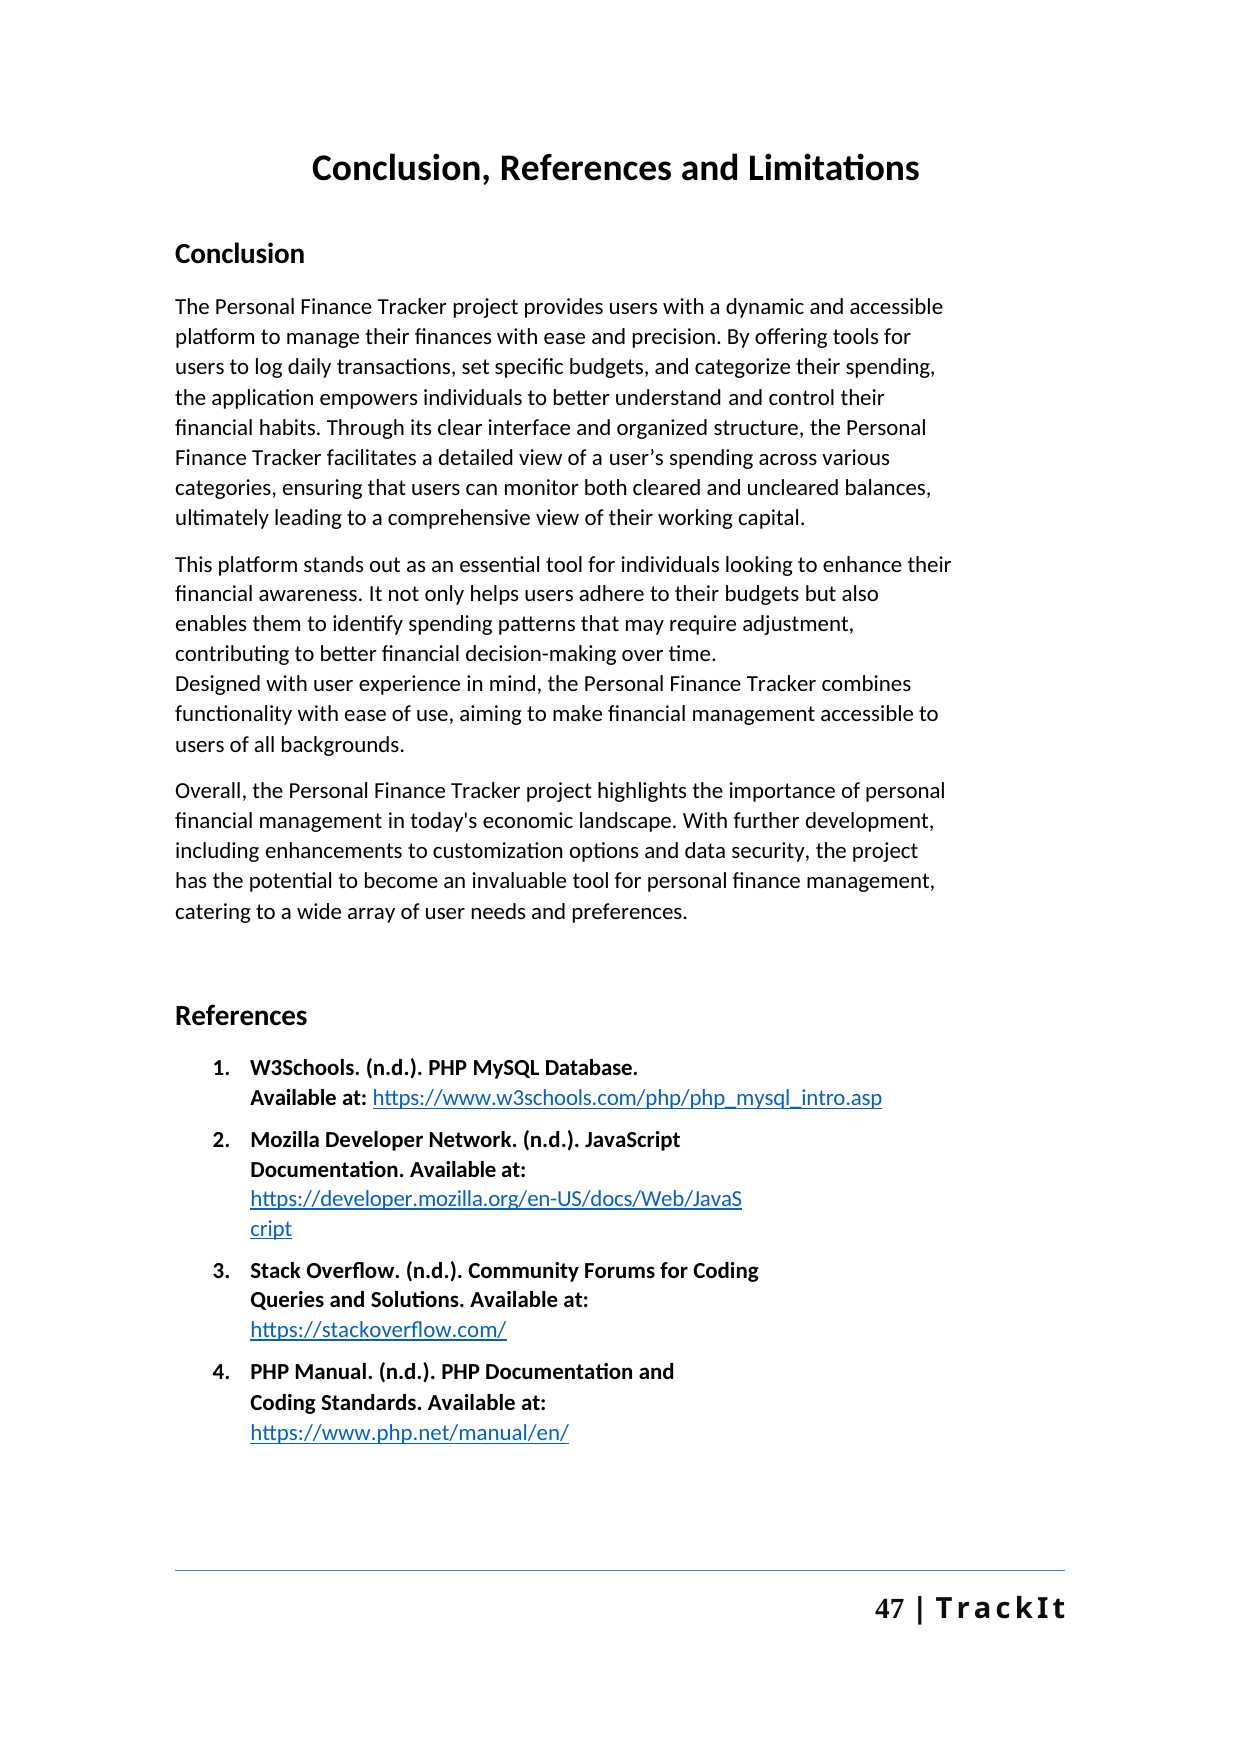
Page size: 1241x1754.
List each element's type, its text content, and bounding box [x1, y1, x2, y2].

subtitle References [175, 997, 1065, 1033]
text Available at: https://www.w3schools.com/php/php_mysql_intro.asp [250, 1083, 1065, 1111]
list Stack Overflow. (n.d.). Community Forums for Coding Queries and Solutions. Available at: https://stackoverflow.com/ [212, 1256, 812, 1343]
subtitle Conclusion [175, 236, 1065, 271]
subtitle W3Schools. (n.d.). PHP MySQL Database. [212, 1053, 1065, 1081]
list PHP Manual. (n.d.). PHP Documentation and Coding Standards. Available at: https://www.php.net/manual/en/ [212, 1357, 688, 1446]
text This platform stands out as an essential tool for individuals looking to enhance their financial awareness. It not only helps users adhere to their budgets but also enables them to identify spending patterns that may require adjustment, contributing to better financial decision-making over time. [175, 550, 954, 667]
list Mozilla Developer Network. (n.d.). JavaScript Documentation. Available at: https://developer.mozilla.org/en-US/docs/Web/JavaScript [212, 1126, 750, 1242]
text Conclusion, References and Limitations [175, 144, 1056, 190]
text Designed with user experience in mind, the Personal Finance Tracker combines functionality with ease of use, aiming to make financial management accessible to users of all backgrounds. [175, 669, 948, 758]
text The Personal Finance Tracker project provides users with a dynamic and accessible platform to manage their finances with ease and precision. By offering tools for users to log daily transactions, set specific budgets, and categorize their spending, the application empowers individuals to better understand and control their financial habits. Through its clear interface and organized structure, the Personal Finance Tracker facilitates a detailed view of a user’s spending across various categories, ensuring that users can monitor both cleared and uncleared balances, ultimately leading to a comprehensive view of their working capital. [175, 292, 954, 532]
text Overall, the Personal Finance Tracker project highlights the importance of personal financial management in today's economic landscape. With further development, including enhancements to customization options and data security, the project has the potential to become an invaluable tool for personal finance management, catering to a wide array of user needs and preferences. [175, 776, 954, 925]
